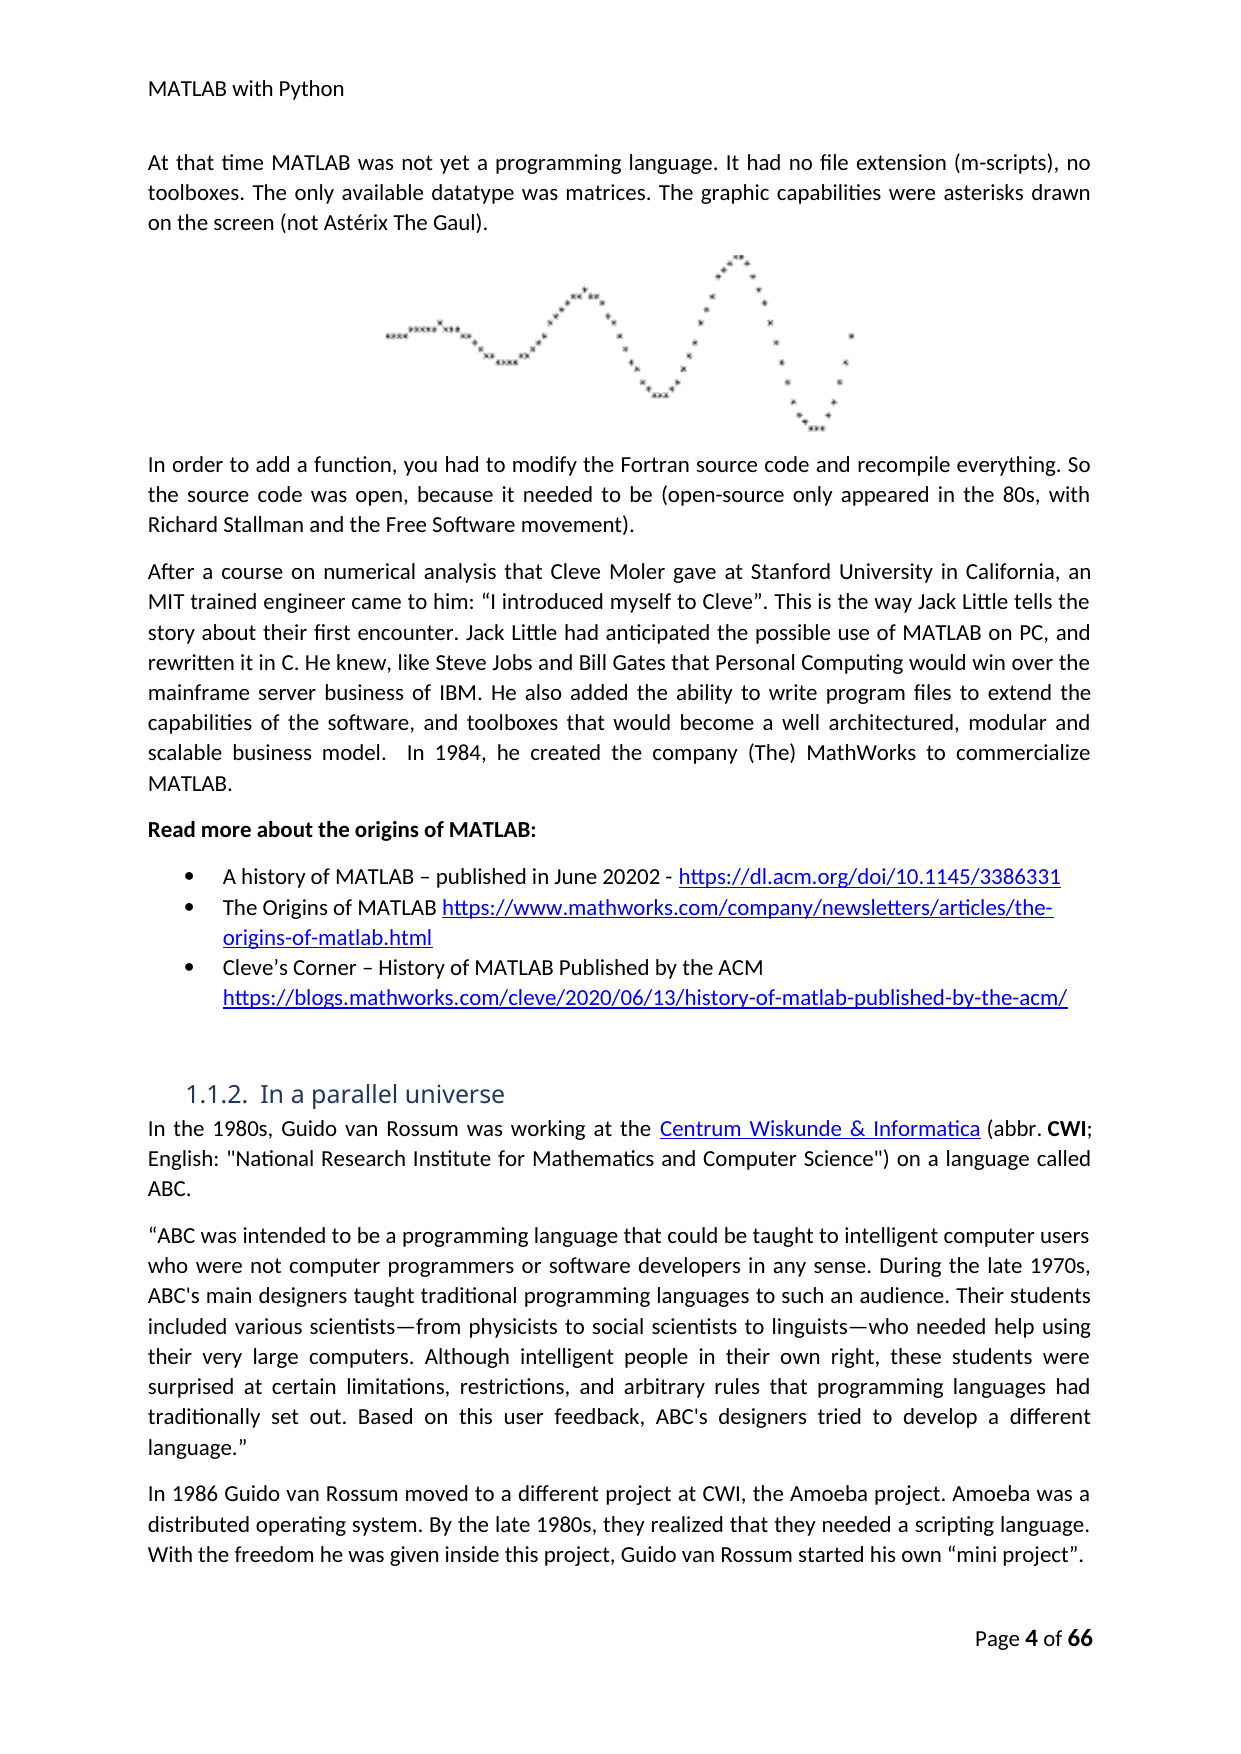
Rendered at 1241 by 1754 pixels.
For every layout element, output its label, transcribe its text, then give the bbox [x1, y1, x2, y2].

subtitle In a parallel universe [185, 1077, 1093, 1111]
list A history of MATLAB – published in June 20202 - https://dl.acm.org/doi/10.1145/3386331 [185, 862, 1093, 891]
list The Origins of MATLAB https://www.mathworks.com/company/newsletters/articles/the-origins-of-matlab.html [185, 893, 1093, 951]
text At that time MATLAB was not yet a programming language. It had no file extension (m-scripts), no toolboxes. The only available datatype was matrices. The graphic capabilities were asterisks drawn on the screen (not Astérix The Gaul). [148, 148, 1093, 236]
text “ABC was intended to be a programming language that could be taught to intelligent computer users who were not computer programmers or software developers in any sense. During the late 1970s, ABC's main designers taught traditional programming languages to such an audience. Their students included various scientists—from physicists to social scientists to linguists—who needed help using their very large computers. Although intelligent people in their own right, these students were surprised at certain limitations, restrictions, and arbitrary rules that programming languages had traditionally set out. Based on this user feedback, ABC's designers tried to develop a different language.” [148, 1221, 1093, 1461]
text Read more about the origins of MATLAB: [148, 816, 1093, 844]
picture [385, 255, 855, 432]
text After a course on numerical analysis that Cleve Moler gave at Stanford University in California, an MIT trained engineer came to him: “I introduced myself to Cleve”. This is the way Jack Little tells the story about their first encounter. Jack Little had anticipated the possible use of MATLAB on PC, and rewritten it in C. He knew, like Steve Jobs and Bill Gates that Personal Computing would win over the mainframe server business of IBM. He also added the ability to write program files to extend the capabilities of the software, and toolboxes that would become a well architectured, modular and scalable business model. In 1984, he created the company (The) MathWorks to commercialize MATLAB. [148, 557, 1093, 797]
text In the 1980s, Guido van Rossum was working at the Centrum Wiskunde & Informatica (abbr. CWI; English: "National Research Institute for Mathematics and Computer Science") on a language called ABC. [148, 1114, 1093, 1202]
list Cleve’s Corner – History of MATLAB Published by the ACM https://blogs.mathworks.com/cleve/2020/06/13/history-of-matlab-published-by-the-acm/ [185, 953, 1093, 1011]
text In 1986 Guido van Rossum moved to a different project at CWI, the Amoeba project. Amoeba was a distributed operating system. By the late 1980s, they realized that they needed a scripting language. With the freedom he was given inside this project, Guido van Rossum started his own “mini project”. [148, 1479, 1093, 1568]
text In order to add a function, you had to modify the Fortran source code and recompile everything. So the source code was open, because it needed to be (open-source only appeared in the 80s, with Richard Stallman and the Free Software movement). [148, 450, 1093, 538]
